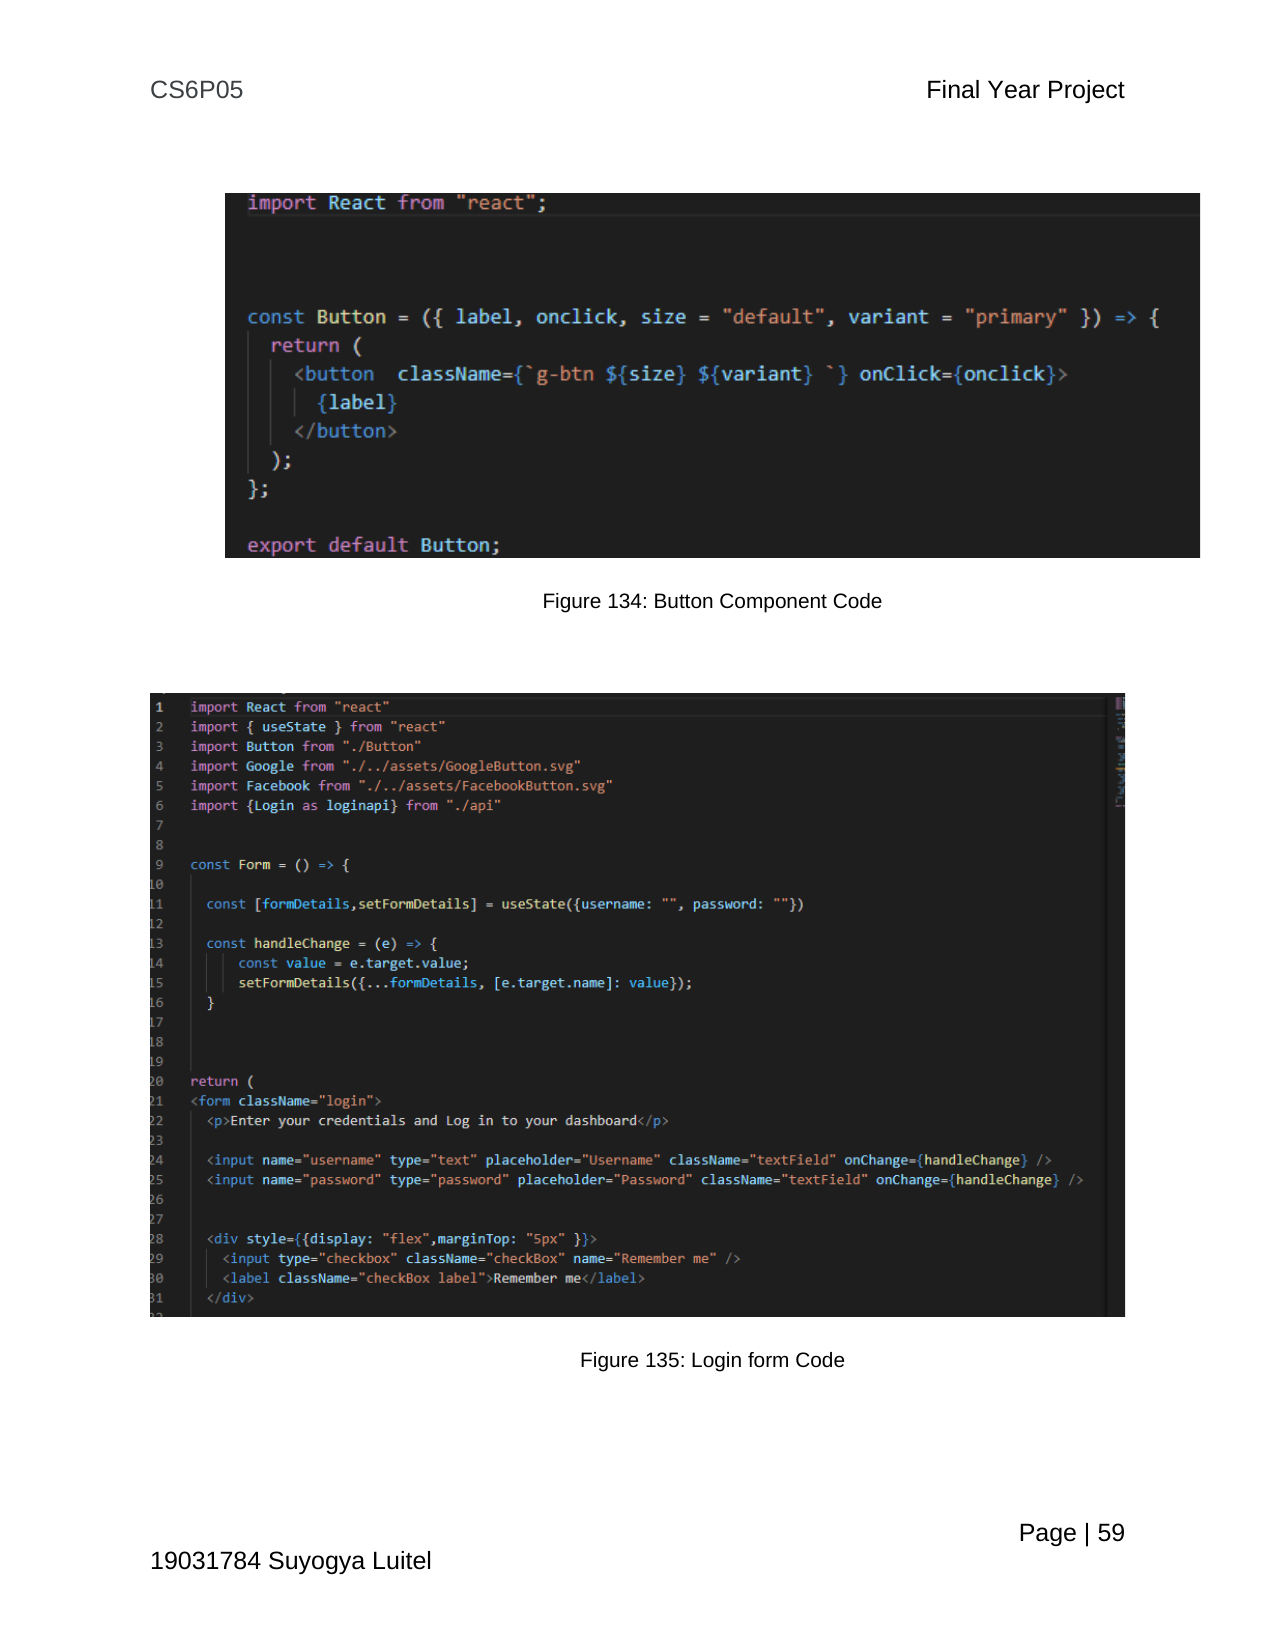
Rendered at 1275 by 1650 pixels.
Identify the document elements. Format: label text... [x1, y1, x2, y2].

picture [225, 193, 1200, 558]
picture [150, 693, 1125, 1317]
